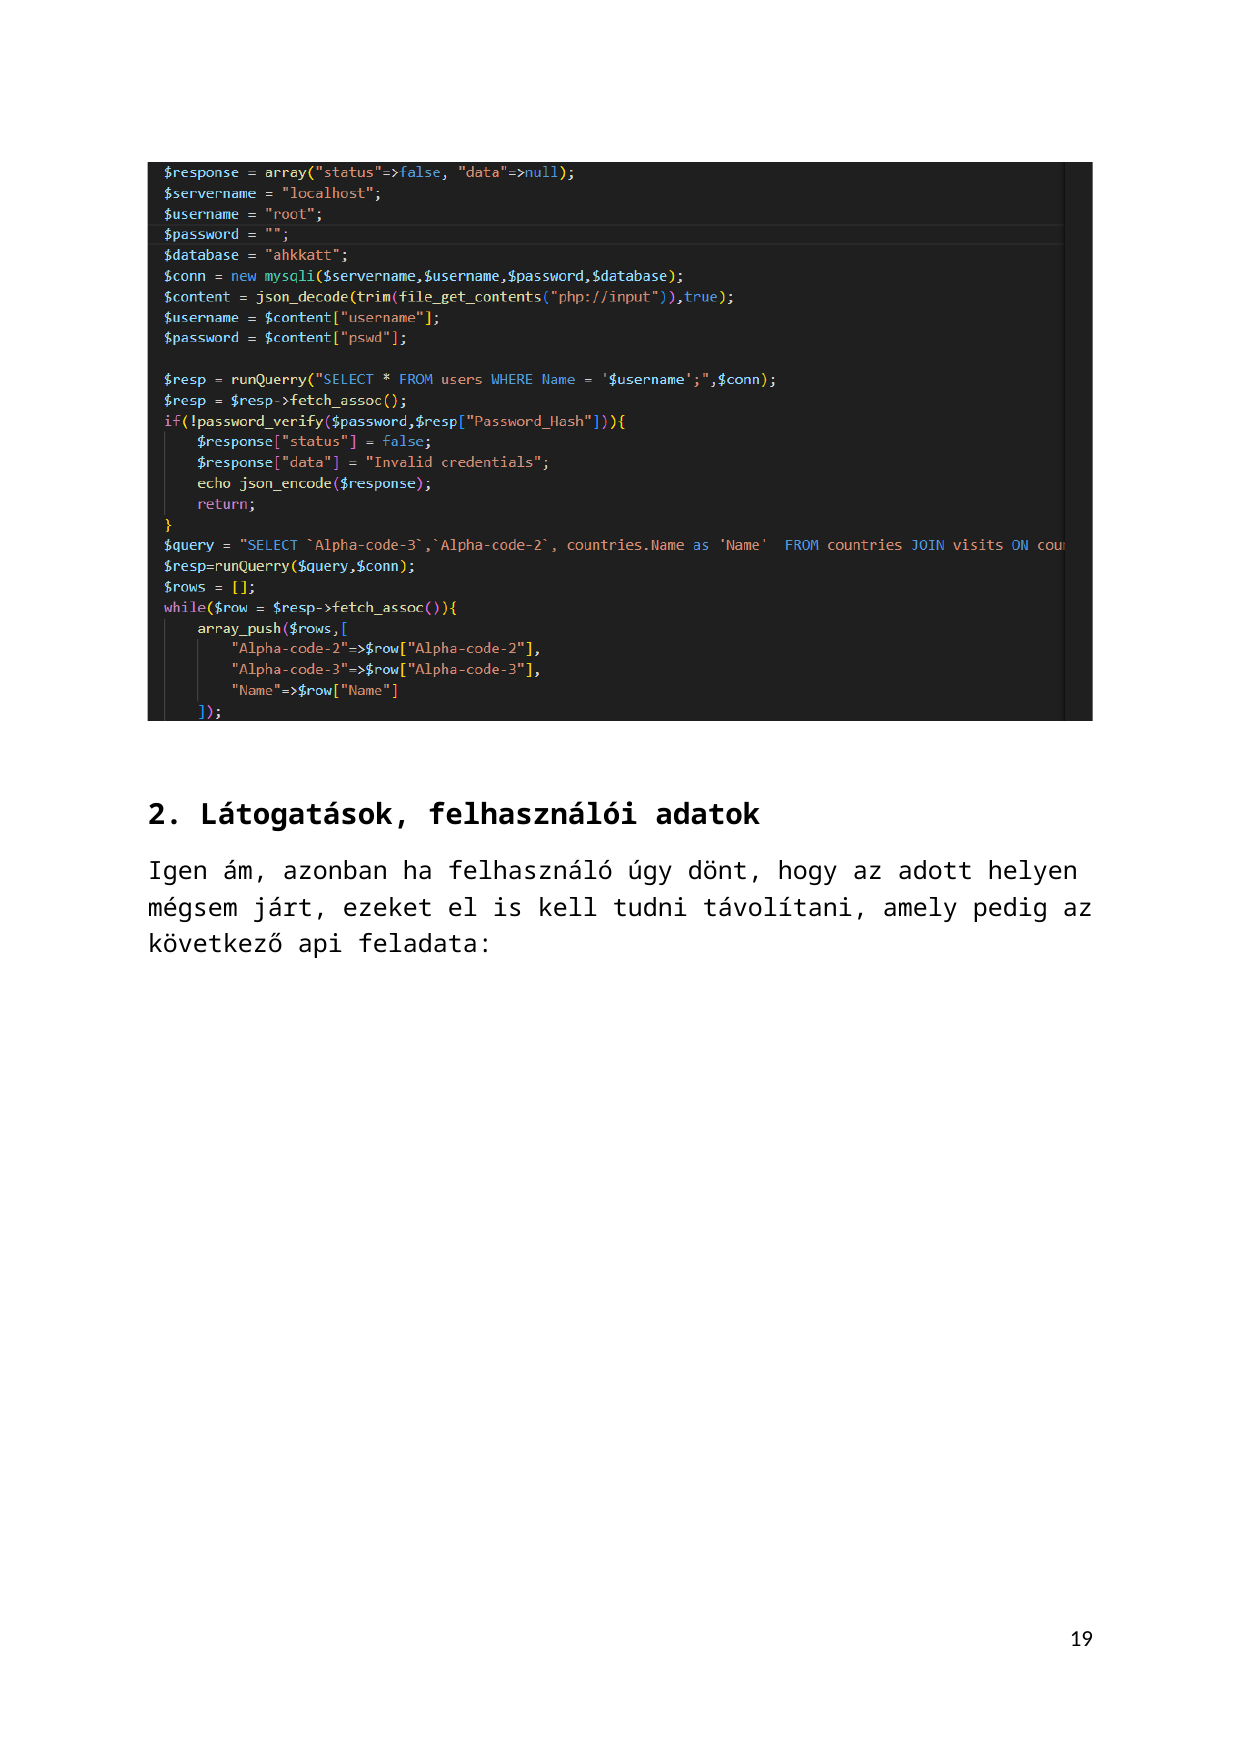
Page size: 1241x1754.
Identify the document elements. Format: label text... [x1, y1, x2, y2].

text 2. Látogatások, felhasználói adatok [148, 793, 1093, 833]
text Igen ám, azonban ha felhasználó úgy dönt, hogy az adott helyen mégsem járt, ezeket el is kell tudni távolítani, amely pedig az következő api feladata: [148, 852, 1093, 960]
picture [147, 162, 1093, 721]
